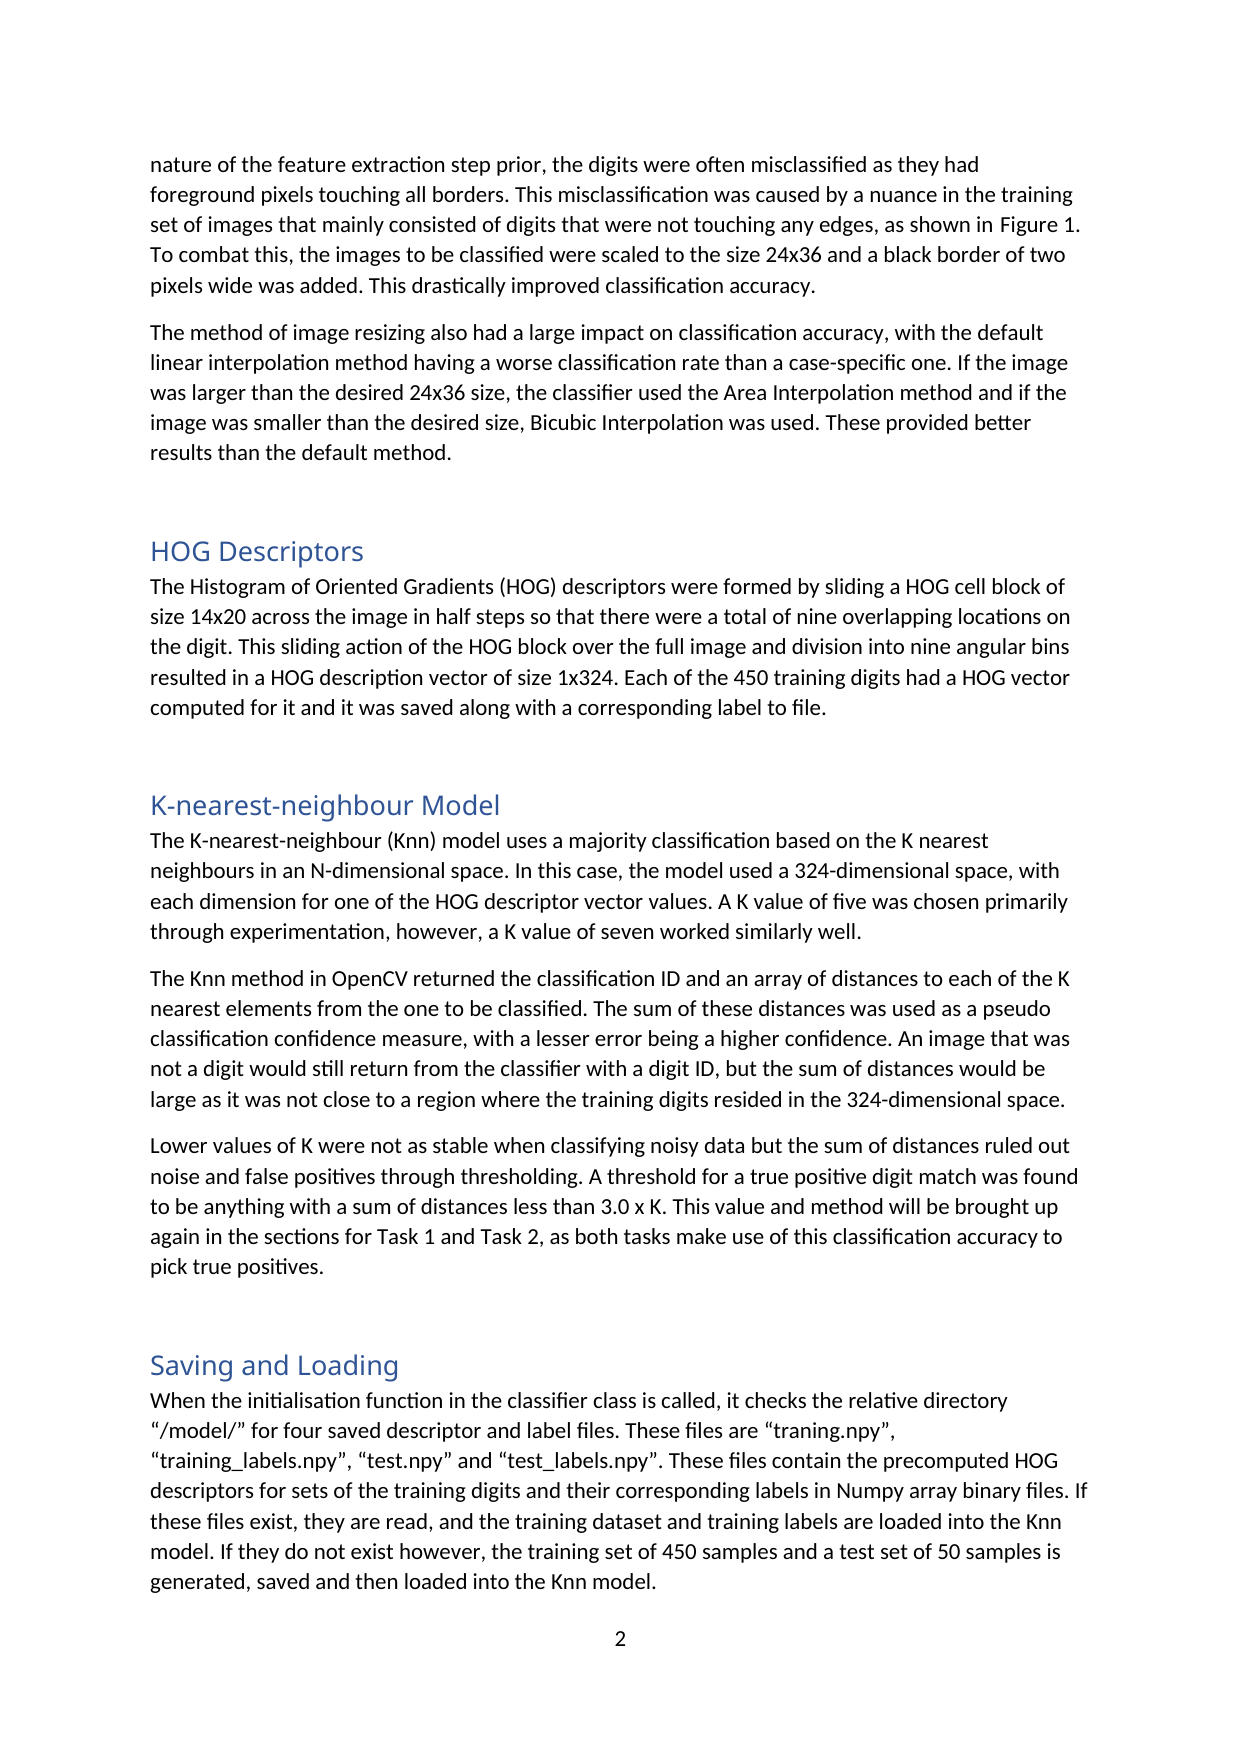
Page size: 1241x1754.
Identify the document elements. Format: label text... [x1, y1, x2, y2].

subtitle HOG Descriptors [150, 532, 1090, 569]
text The method of image resizing also had a large impact on classification accuracy, with the default linear interpolation method having a worse classification rate than a case-specific one. If the image was larger than the desired 24x36 size, the classifier used the Area Interpolation method and if the image was smaller than the desired size, Bicubic Interpolation was used. These provided better results than the default method. [150, 318, 1090, 467]
text The Knn method in OpenCV returned the classification ID and an array of distances to each of the K nearest elements from the one to be classified. The sum of these distances was used as a pseudo classification confidence measure, with a lesser error being a higher confidence. An image that was not a digit would still return from the classifier with a digit ID, but the sum of distances would be large as it was not close to a region where the training digits resided in the 324-dimensional space. [150, 964, 1090, 1113]
text When the initialisation function in the classifier class is called, it checks the relative directory “/model/” for four saved descriptor and label files. These files are “traning.npy”, “training_labels.npy”, “test.npy” and “test_labels.npy”. These files contain the precomputed HOG descriptors for sets of the training digits and their corresponding labels in Numpy array binary files. If these files exist, they are read, and the training dataset and training labels are loaded into the Knn model. If they do not exist however, the training set of 450 samples and a test set of 50 samples is generated, saved and then loaded into the Knn model. [150, 1386, 1090, 1595]
text The K-nearest-neighbour (Knn) model uses a majority classification based on the K nearest neighbours in an N-dimensional space. In this case, the model used a 324-dimensional space, with each dimension for one of the HOG descriptor vector values. A K value of five was chosen primarily through experimentation, however, a K value of seven worked similarly well. [150, 826, 1090, 945]
text The Histogram of Oriented Gradients (HOG) descriptors were formed by sliding a HOG cell block of size 14x20 across the image in half steps so that there were a total of nine overlapping locations on the digit. This sliding action of the HOG block over the full image and division into nine angular bins resulted in a HOG description vector of size 1x324. Each of the 450 training digits had a HOG vector computed for it and it was saved along with a corresponding label to file. [150, 572, 1090, 721]
subtitle Saving and Loading [150, 1346, 1090, 1383]
text Lower values of K were not as stable when classifying noisy data but the sum of distances ruled out noise and false positives through thresholding. A threshold for a true positive digit match was found to be anything with a sum of distances less than 3.0 x K. This value and method will be brought up again in the sections for Task 1 and Task 2, as both tasks make use of this classification accuracy to pick true positives. [150, 1132, 1090, 1281]
subtitle K-nearest-neighbour Model [150, 787, 1090, 823]
